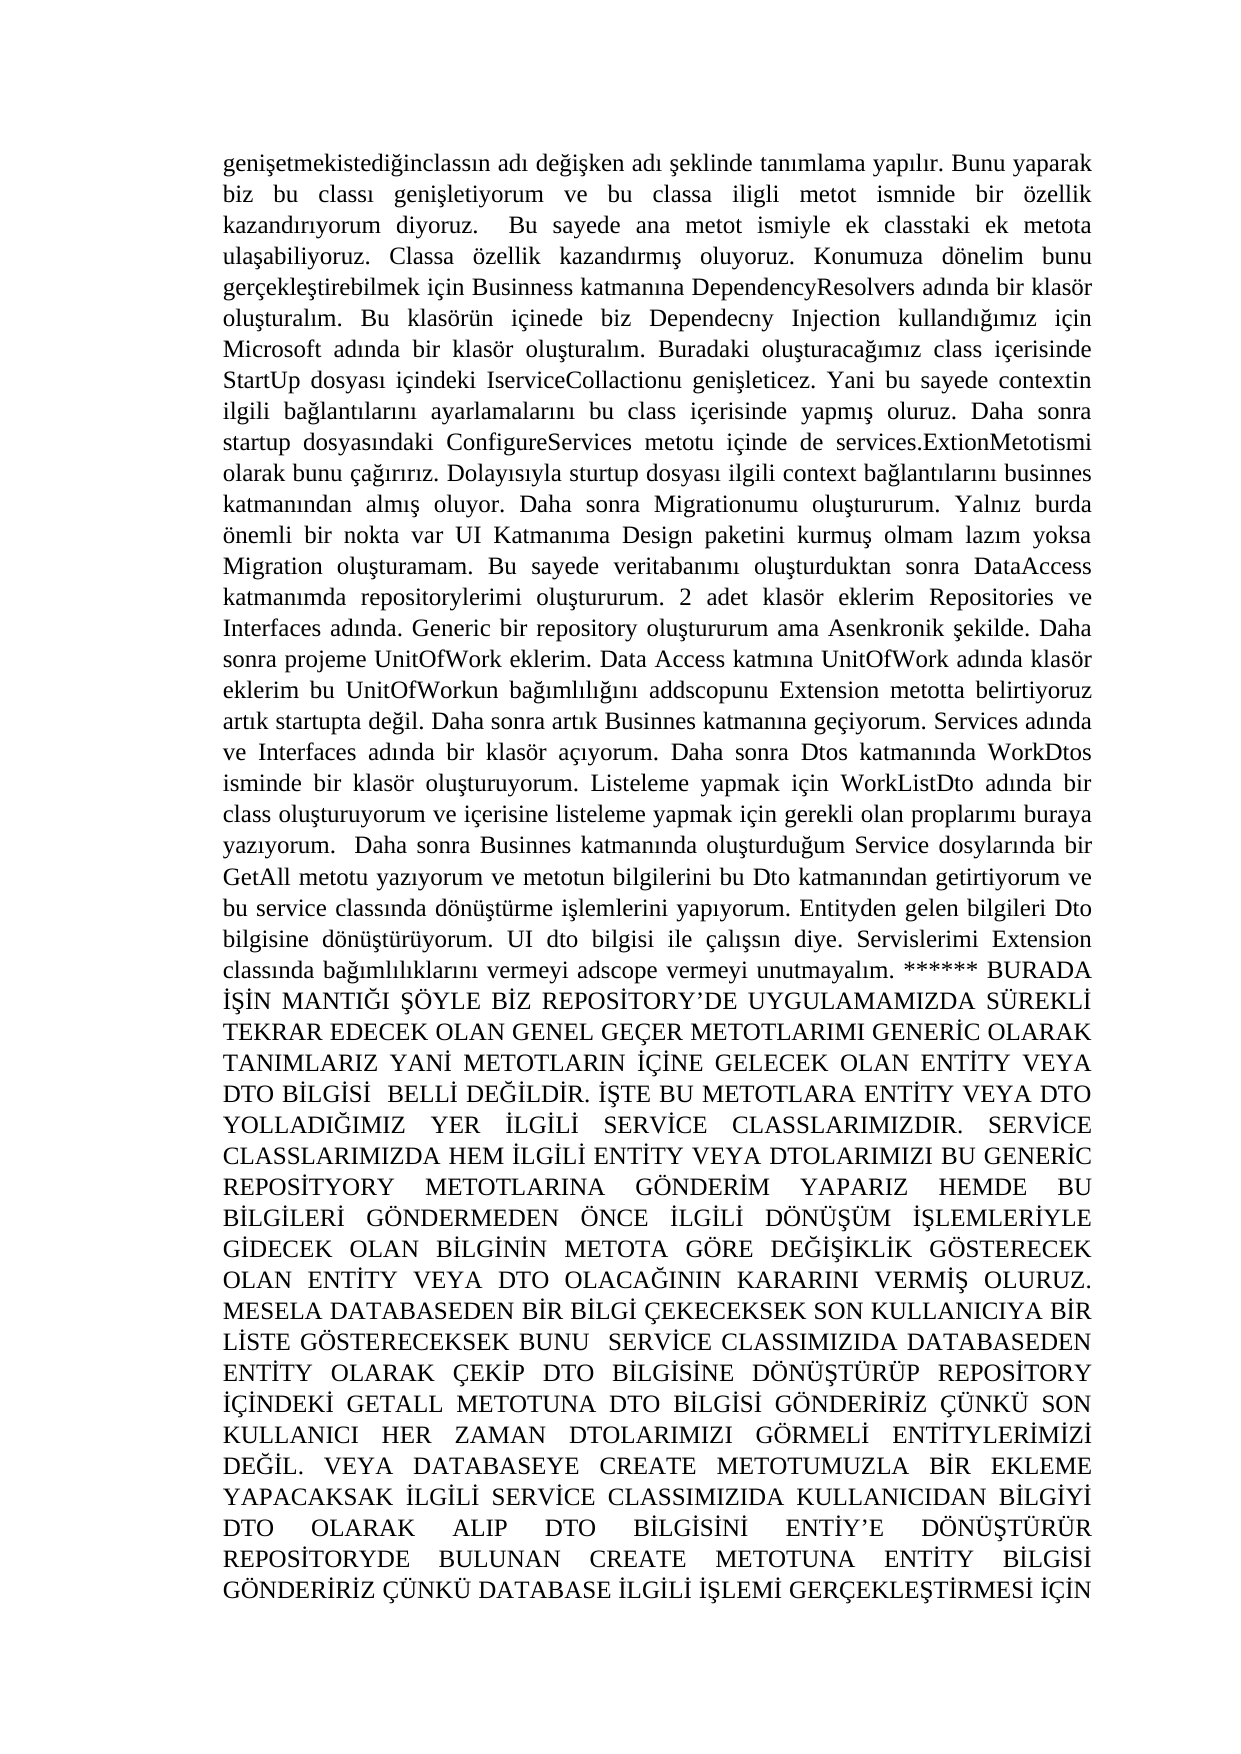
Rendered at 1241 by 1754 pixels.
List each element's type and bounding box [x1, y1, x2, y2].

list [185, 148, 1093, 1604]
